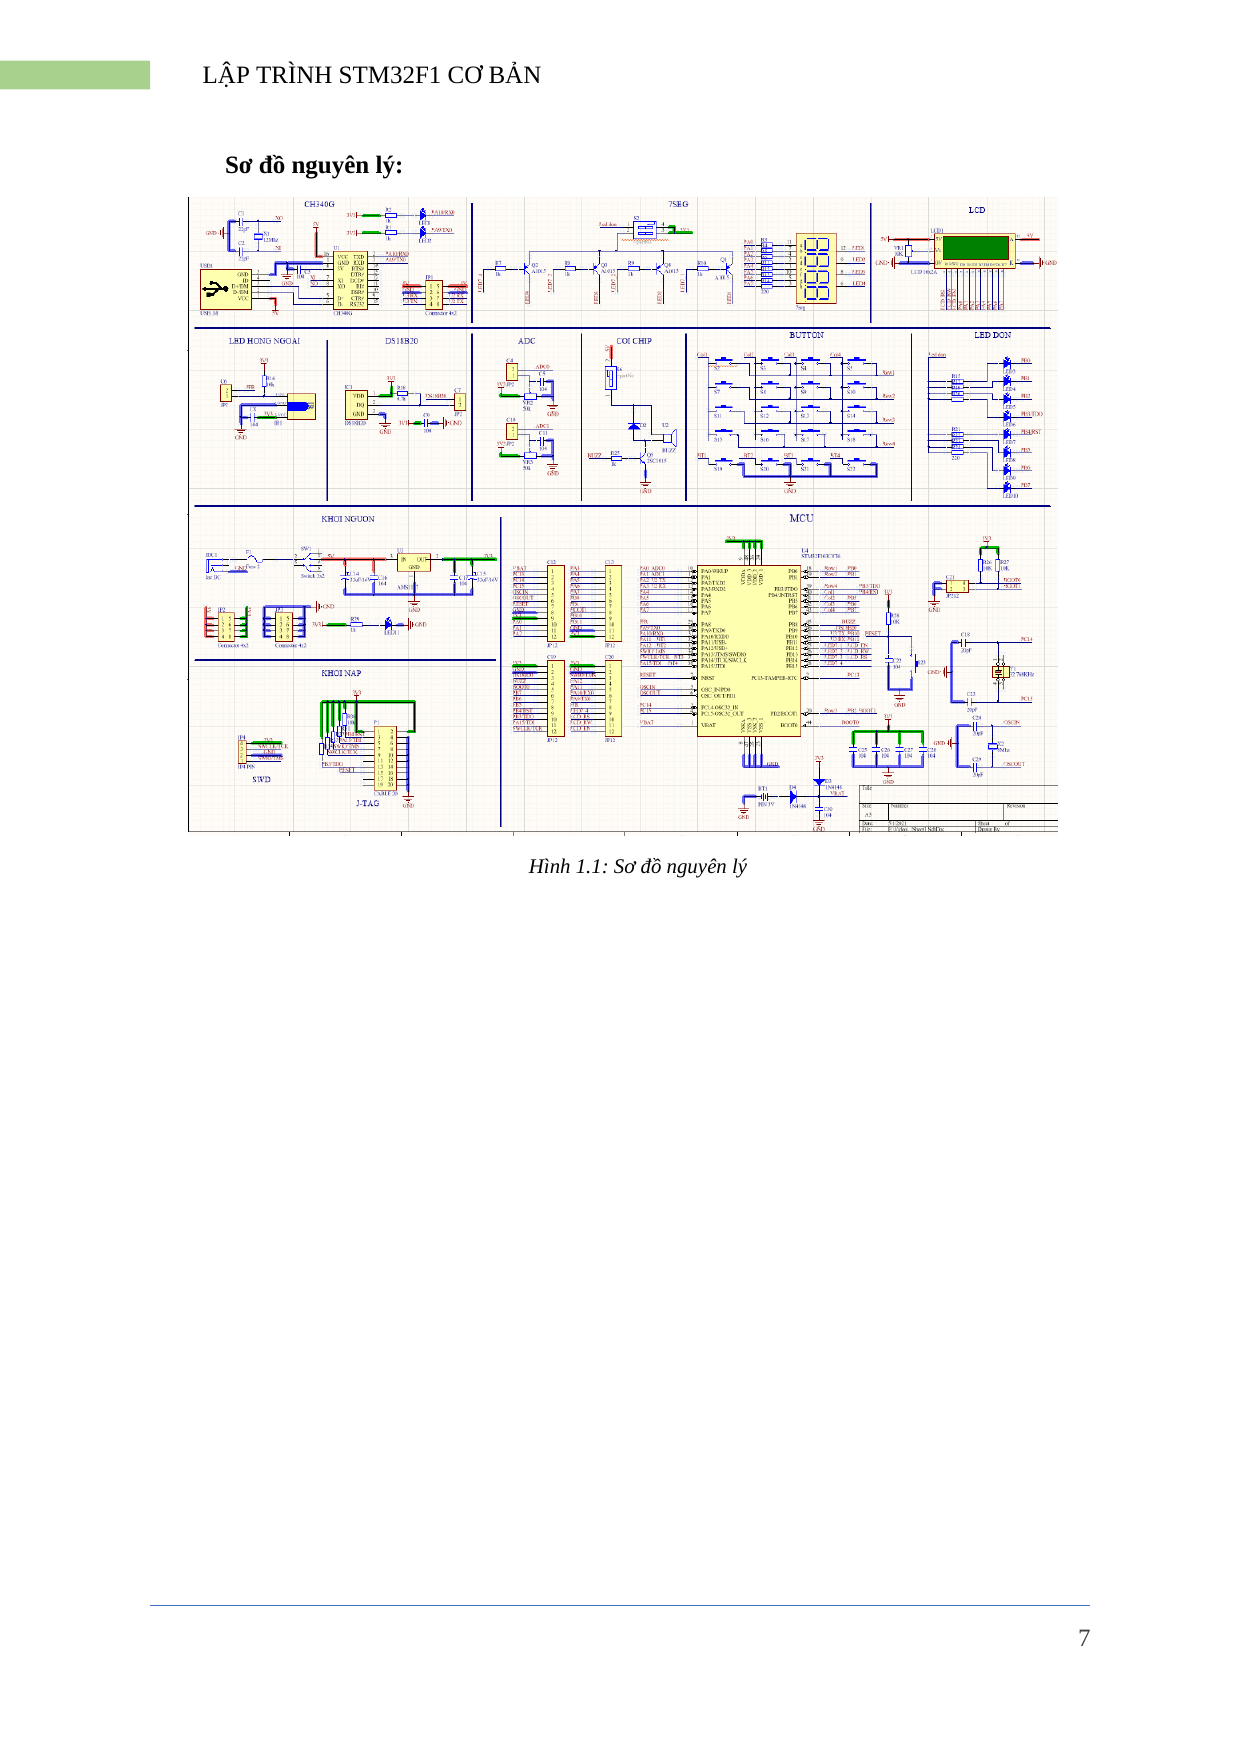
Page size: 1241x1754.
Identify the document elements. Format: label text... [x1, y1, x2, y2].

text Hình 1.1: Sơ đồ nguyên lý [187, 854, 1090, 878]
picture [187, 197, 1058, 836]
text Sơ đồ nguyên lý: [187, 150, 1090, 179]
